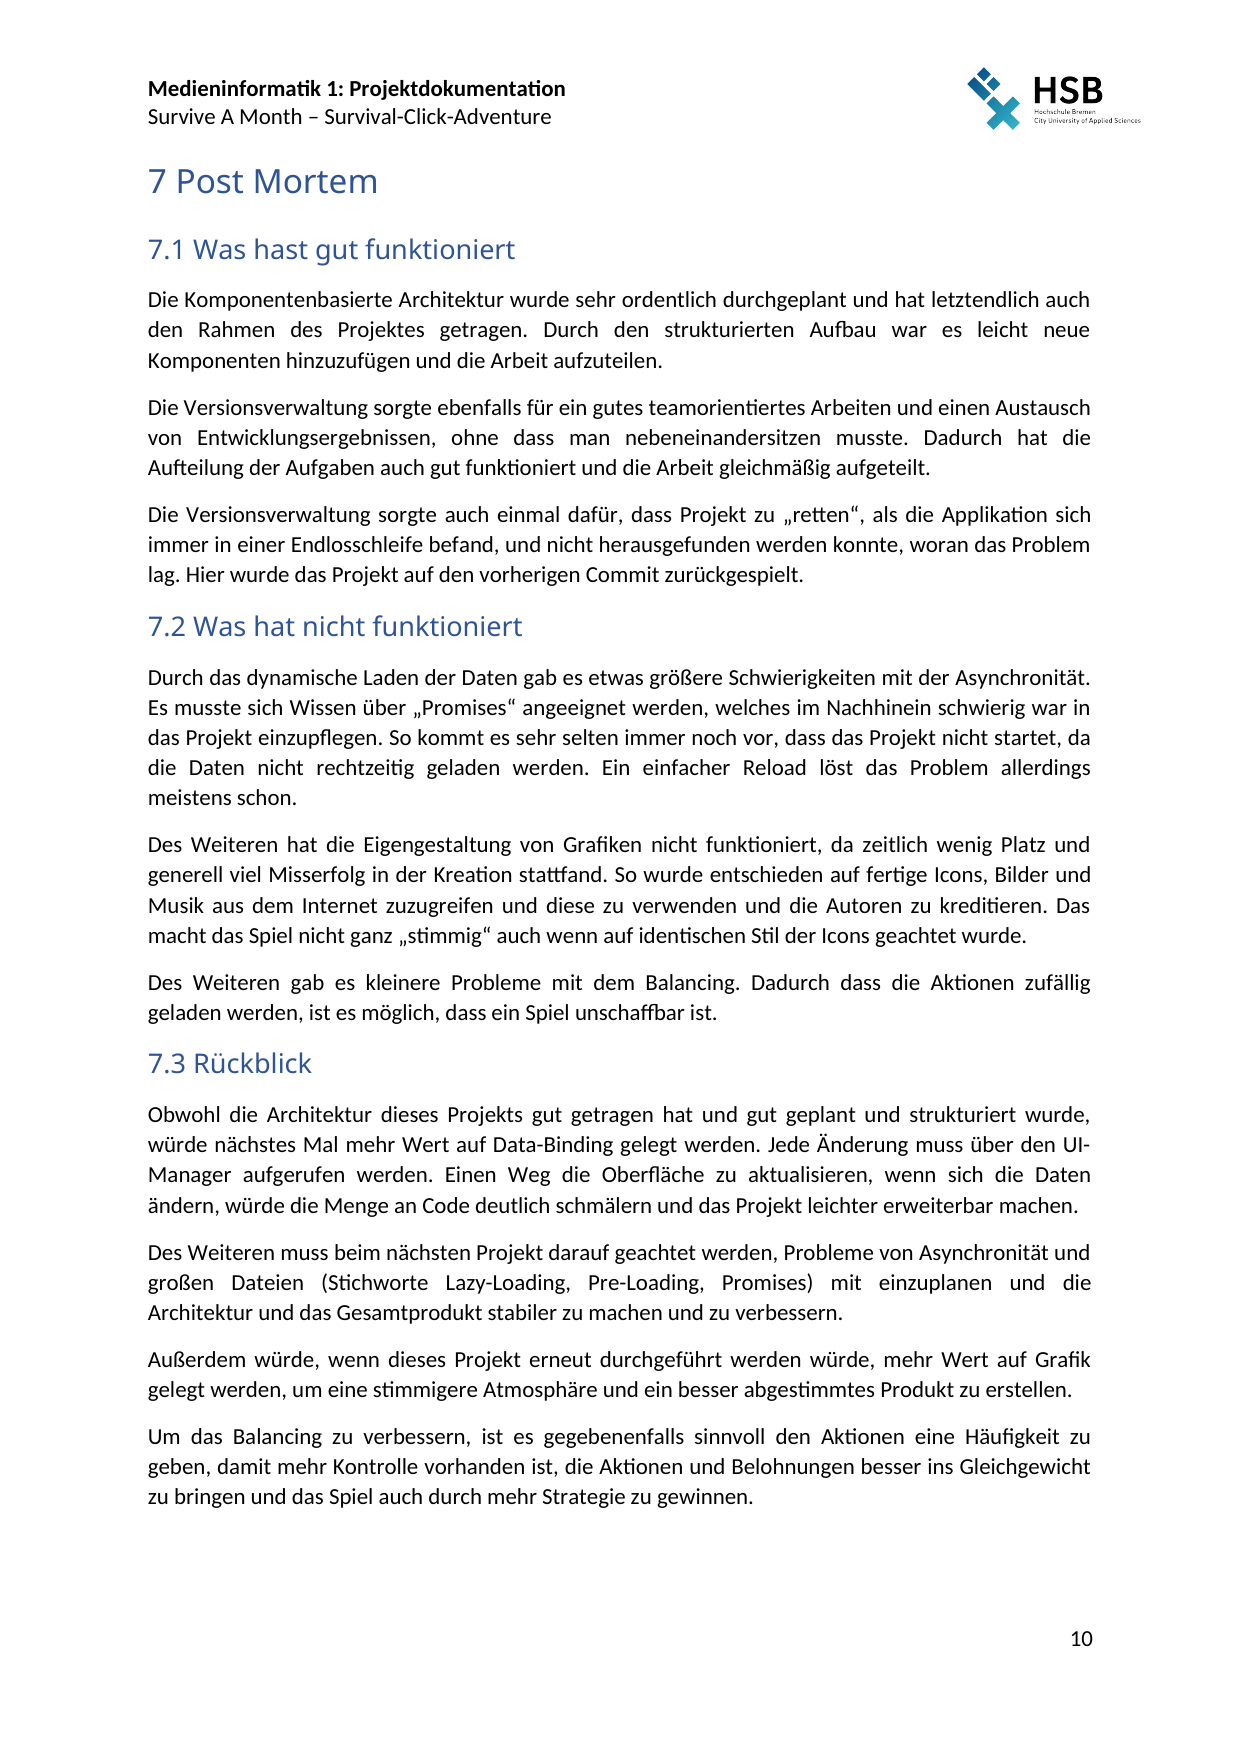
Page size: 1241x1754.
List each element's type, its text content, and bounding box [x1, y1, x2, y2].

text Um das Balancing zu verbessern, ist es gegebenenfalls sinnvoll den Aktionen eine Häufigkeit zu geben, damit mehr Kontrolle vorhanden ist, die Aktionen und Belohnungen besser ins Gleichgewicht zu bringen und das Spiel auch durch mehr Strategie zu gewinnen. [148, 1422, 1093, 1511]
text Außerdem würde, wenn dieses Projekt erneut durchgeführt werden würde, mehr Wert auf Grafik gelegt werden, um eine stimmigere Atmosphäre und ein besser abgestimmtes Produkt zu erstellen. [148, 1345, 1093, 1403]
text Des Weiteren muss beim nächsten Projekt darauf geachtet werden, Probleme von Asynchronität und großen Dateien (Stichworte Lazy-Loading, Pre-Loading, Promises) mit einzuplanen und die Architektur und das Gesamtprodukt stabiler zu machen und zu verbessern. [148, 1238, 1093, 1326]
text Des Weiteren gab es kleinere Probleme mit dem Balancing. Dadurch dass die Aktionen zufällig geladen werden, ist es möglich, dass ein Spiel unschaffbar ist. [148, 968, 1093, 1026]
text Die Versionsverwaltung sorgte auch einmal dafür, dass Projekt zu „retten“, als die Applikation sich immer in einer Endlosschleife befand, und nicht herausgefunden werden konnte, woran das Problem lag. Hier wurde das Projekt auf den vorherigen Commit zurückgespielt. [148, 500, 1093, 588]
subtitle 7.2 Was hat nicht funktioniert [148, 607, 1093, 644]
text Des Weiteren hat die Eigengestaltung von Grafiken nicht funktioniert, da zeitlich wenig Platz und generell viel Misserfolg in der Kreation stattfand. So wurde entschieden auf fertige Icons, Bilder und Musik aus dem Internet zuzugreifen und diese zu verwenden und die Autoren zu kreditieren. Das macht das Spiel nicht ganz „stimmig“ auch wenn auf identischen Stil der Icons geachtet wurde. [148, 830, 1093, 949]
text Obwohl die Architektur dieses Projekts gut getragen hat und gut geplant und strukturiert wurde, würde nächstes Mal mehr Wert auf Data-Binding gelegt werden. Jede Änderung muss über den UI-Manager aufgerufen werden. Einen Weg die Oberfläche zu aktualisieren, wenn sich die Daten ändern, würde die Menge an Code deutlich schmälern und das Projekt leichter erweiterbar machen. [148, 1100, 1093, 1219]
subtitle 7.1 Was hast gut funktioniert [148, 230, 1093, 267]
text Durch das dynamische Laden der Daten gab es etwas größere Schwierigkeiten mit der Asynchronität. Es musste sich Wissen über „Promises“ angeeignet werden, welches im Nachhinein schwierig war in das Projekt einzupflegen. So kommt es sehr selten immer noch vor, dass das Projekt nicht startet, da die Daten nicht rechtzeitig geladen werden. Ein einfacher Reload löst das Problem allerdings meistens schon. [148, 663, 1093, 811]
subtitle 7.3 Rückblick [148, 1045, 1093, 1082]
text Die Versionsverwaltung sorgte ebenfalls für ein gutes teamorientiertes Arbeiten und einen Austausch von Entwicklungsergebnissen, ohne dass man nebeneinandersitzen musste. Dadurch hat die Aufteilung der Aufgaben auch gut funktioniert und die Arbeit gleichmäßig aufgeteilt. [148, 393, 1093, 481]
picture [950, 50, 1158, 147]
text Die Komponentenbasierte Architektur wurde sehr ordentlich durchgeplant und hat letztendlich auch den Rahmen des Projektes getragen. Durch den strukturierten Aufbau war es leicht neue Komponenten hinzuzufügen und die Arbeit aufzuteilen. [148, 285, 1093, 374]
subtitle 7 Post Mortem [148, 158, 1093, 203]
